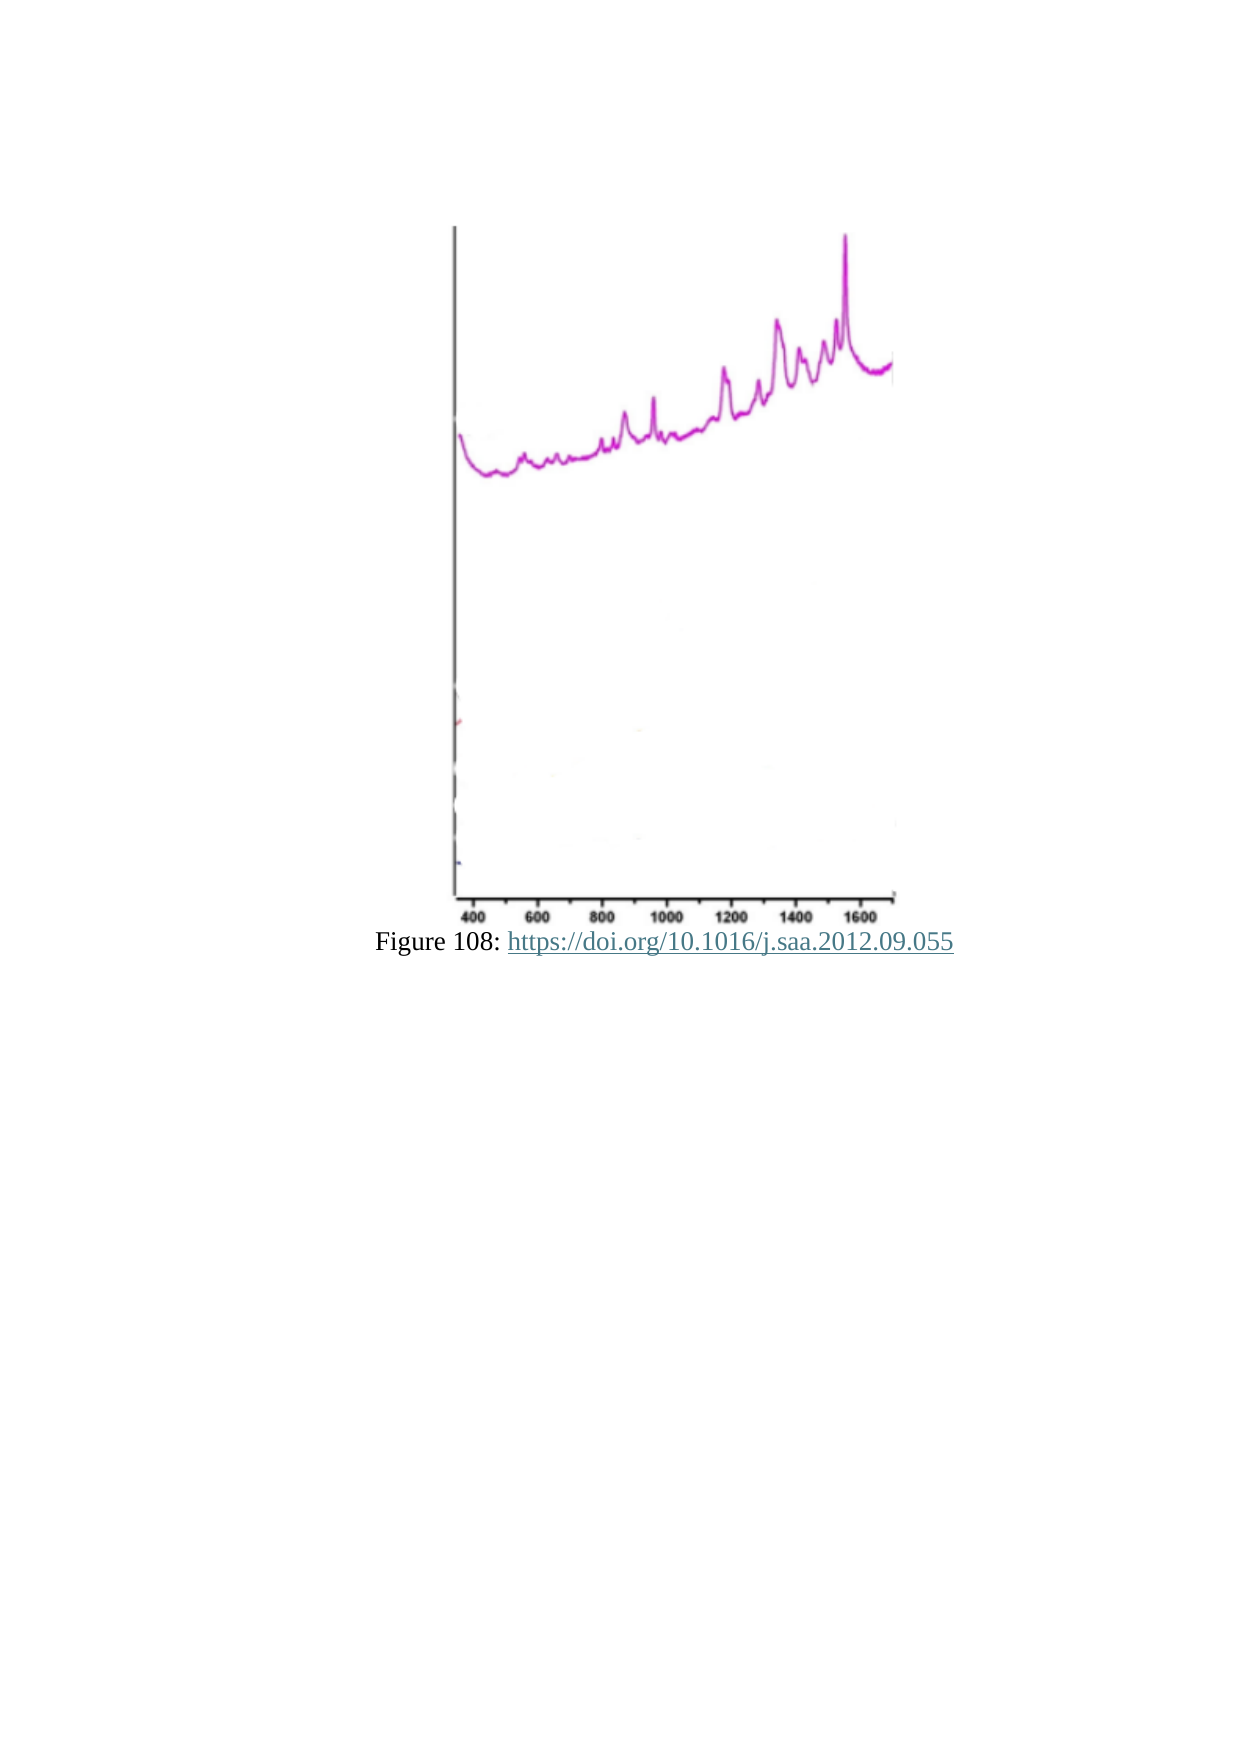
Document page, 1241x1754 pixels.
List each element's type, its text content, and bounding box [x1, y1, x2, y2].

picture [401, 206, 928, 926]
text Figure 108: https://doi.org/10.1016/j.saa.2012.09.055 [207, 926, 1122, 957]
